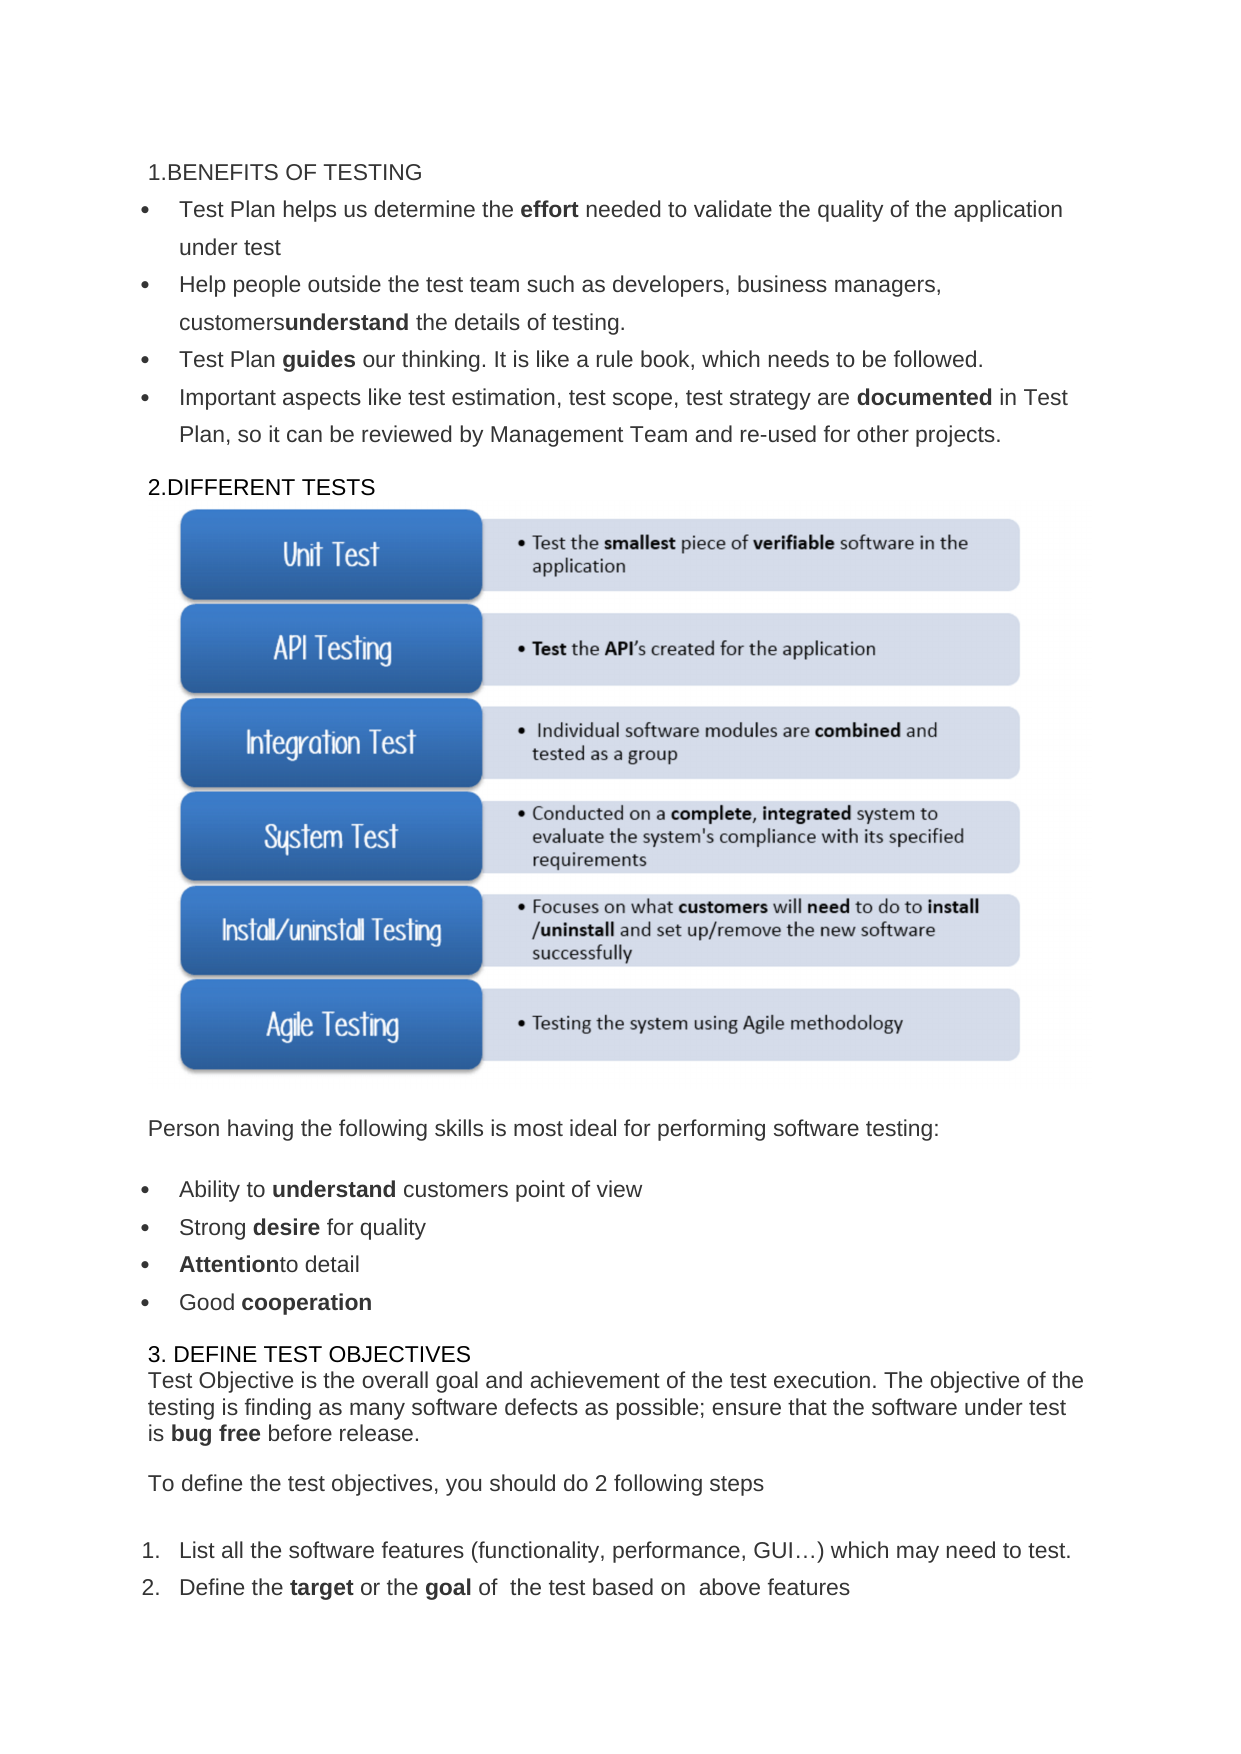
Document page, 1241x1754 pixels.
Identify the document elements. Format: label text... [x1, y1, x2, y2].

text Test Objective is the overall goal and achievement of the test execution. The objective of the testing is finding as many software defects as possible; ensure that the software under test is bug free before release. [148, 1367, 1093, 1447]
list Important aspects like test estimation, test scope, test strategy are documented in Test Plan, so it can be reviewed by Management Team and re-used for other projects. [141, 373, 1093, 448]
list Define the target or the goal of the test based on above features [141, 1563, 1093, 1601]
list List all the software features (functionality, performance, GUI…) which may need to test. [141, 1526, 1093, 1563]
text 3. DEFINE TEST OBJECTIVES [148, 1341, 1093, 1367]
text 1.BENEFITS OF TESTING [148, 148, 1093, 185]
list Test Plan guides our thinking. It is like a rule book, which needs to be followed. [141, 335, 1093, 373]
text Person having the following skills is most ideal for performing software testing: [148, 1115, 1093, 1141]
picture [147, 500, 1092, 1089]
list Strong desire for quality [141, 1202, 1093, 1240]
list Ability to understand customers point of view [141, 1165, 1093, 1202]
list Help people outside the test team such as developers, business managers, customersunderstand the details of testing. [141, 260, 1093, 335]
list Good cooperation [141, 1277, 1093, 1315]
list Attentionto detail [141, 1240, 1093, 1277]
text 2.DIFFERENT TESTS [148, 474, 1093, 500]
list Test Plan helps us determine the effort needed to validate the quality of the application under test [141, 185, 1093, 260]
text To define the test objectives, you should do 2 following steps [148, 1470, 1093, 1496]
